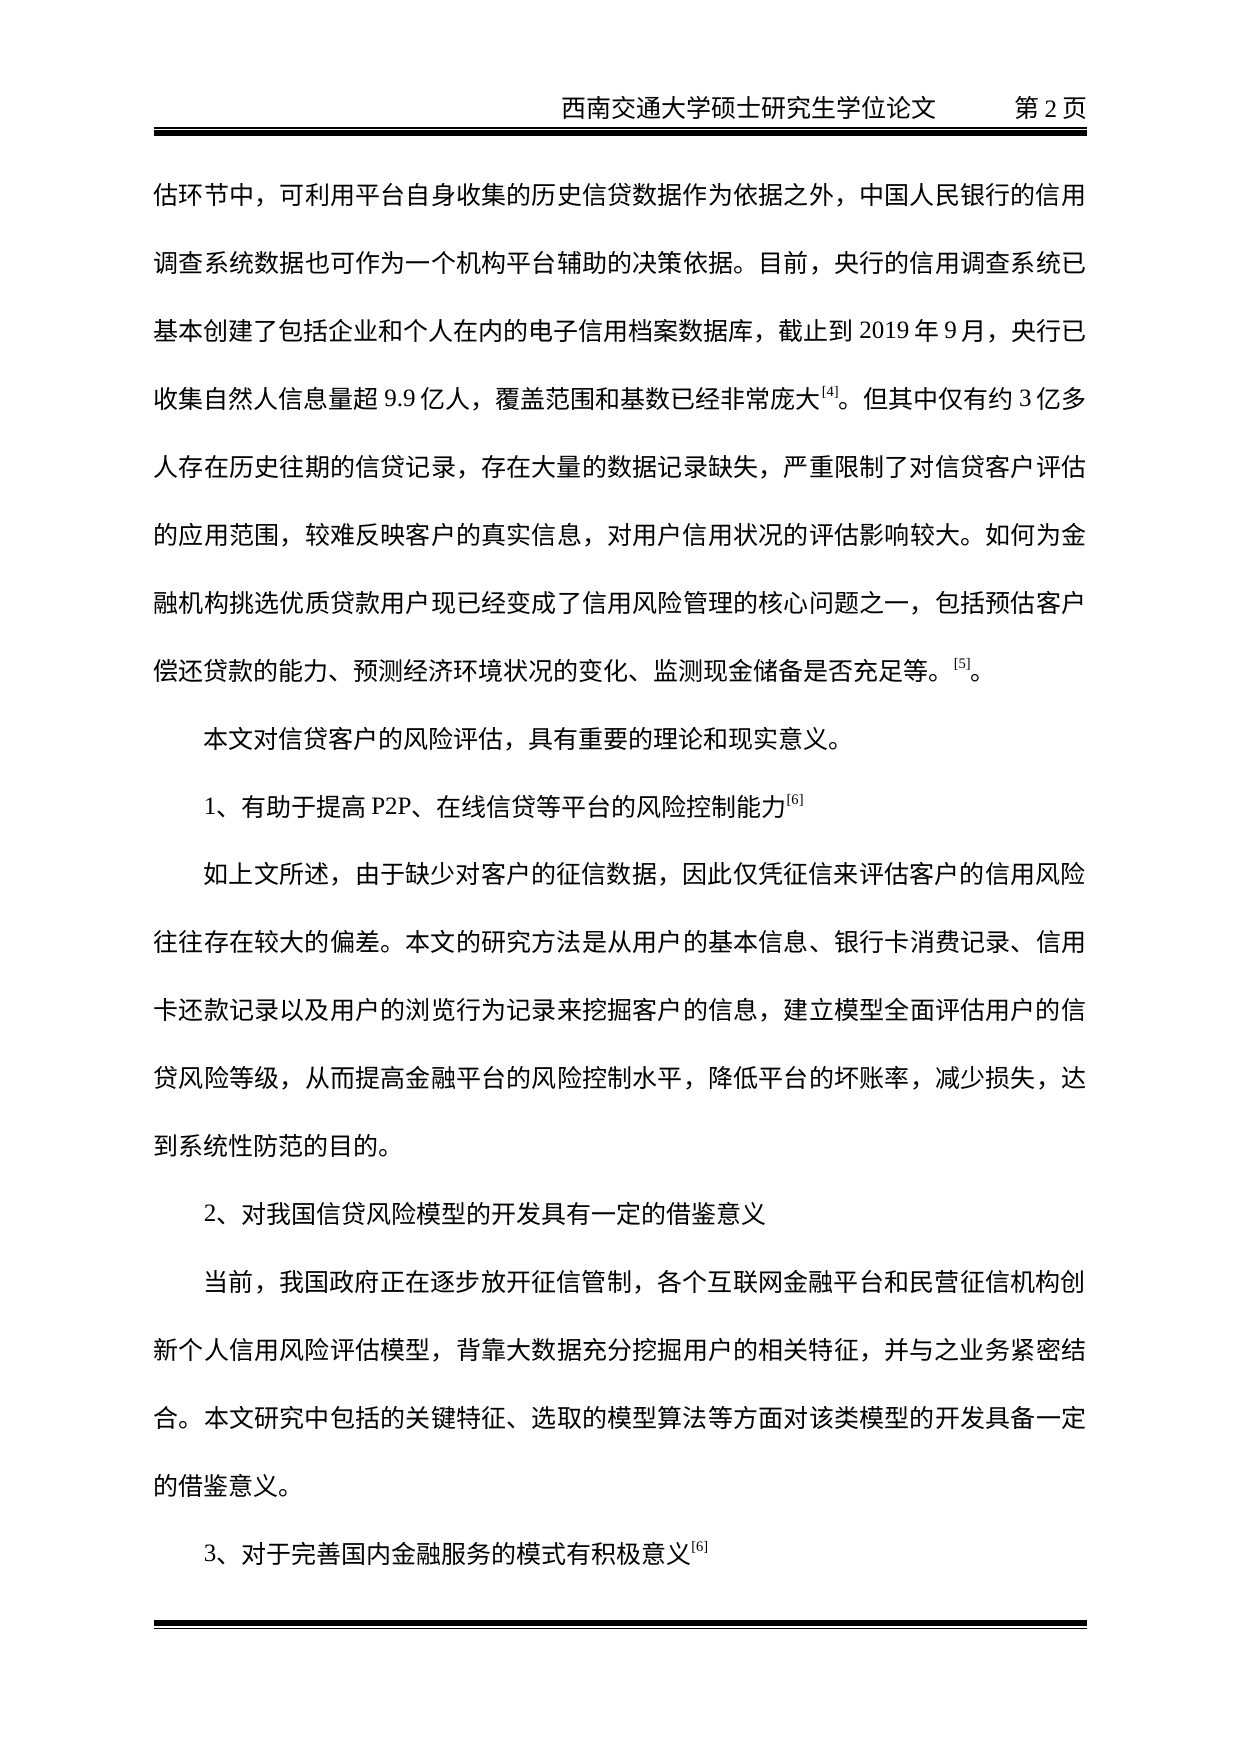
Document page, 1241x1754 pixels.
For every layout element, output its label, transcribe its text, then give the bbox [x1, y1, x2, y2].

text 本文对信贷客户的风险评估，具有重要的理论和现实意义。 [153, 703, 1087, 771]
text 当前，我国政府正在逐步放开征信管制，各个互联网金融平台和民营征信机构创新个人信用风险评估模型，背靠大数据充分挖掘用户的相关特征，并与之业务紧密结合。本文研究中包括的关键特征、选取的模型算法等方面对该类模型的开发具备一定的借鉴意义。 [153, 1247, 1087, 1518]
text 如上文所述，由于缺少对客户的征信数据，因此仅凭征信来评估客户的信用风险往往存在较大的偏差。本文的研究方法是从用户的基本信息、银行卡消费记录、信用卡还款记录以及用户的浏览行为记录来挖掘客户的信息，建立模型全面评估用户的信贷风险等级，从而提高金融平台的风险控制水平，降低平台的坏账率，减少损失，达到系统性防范的目的。 [153, 839, 1087, 1179]
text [153, 160, 1087, 703]
text 3、对于完善国内金融服务的模式有积极意义[6] [153, 1518, 1087, 1586]
text 2、对我国信贷风险模型的开发具有一定的借鉴意义 [153, 1179, 1087, 1247]
text 1、有助于提高P2P、在线信贷等平台的风险控制能力[6] [153, 771, 1087, 839]
